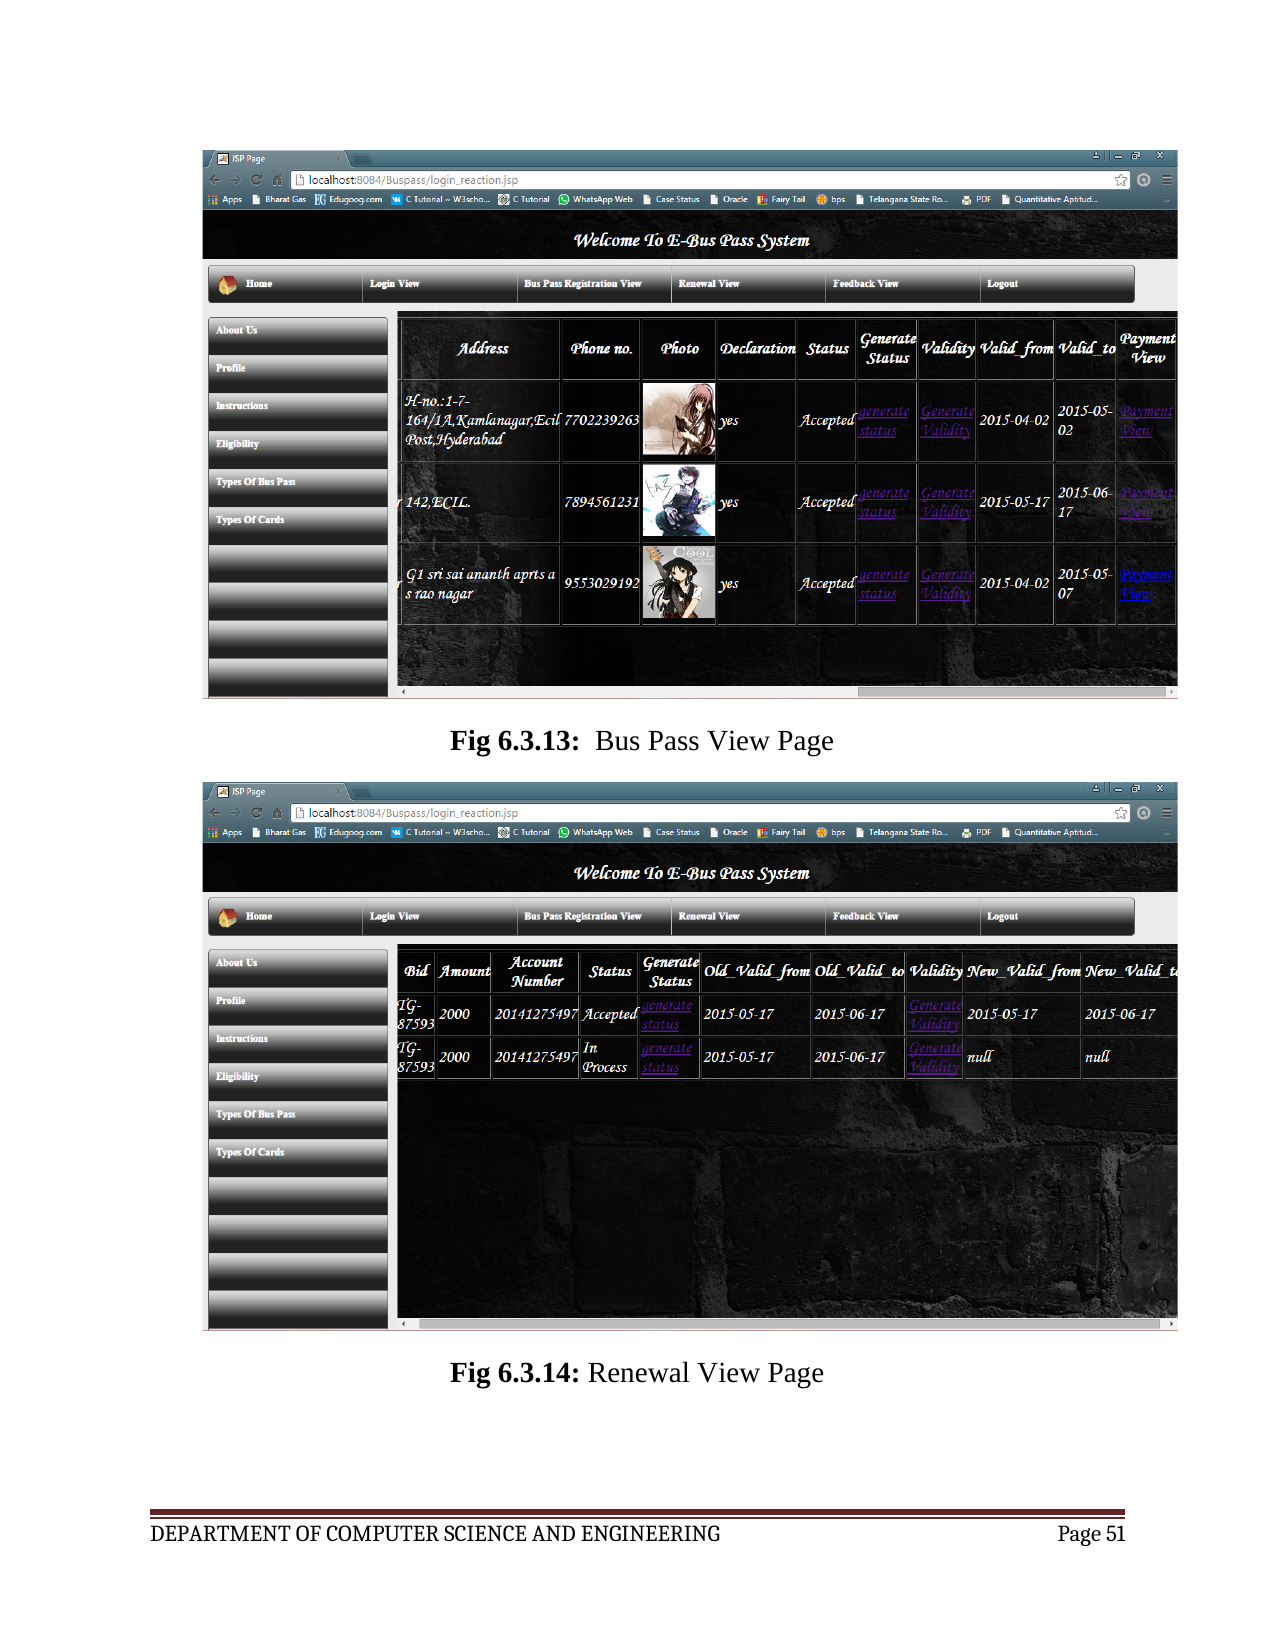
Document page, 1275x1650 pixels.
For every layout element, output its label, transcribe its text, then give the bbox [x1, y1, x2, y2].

text Fig 6.3.14: Renewal View Page [202, 1356, 1050, 1389]
picture [202, 782, 1178, 1331]
text Fig 6.3.13: Bus Pass View Page [202, 723, 1050, 757]
picture [202, 150, 1178, 699]
